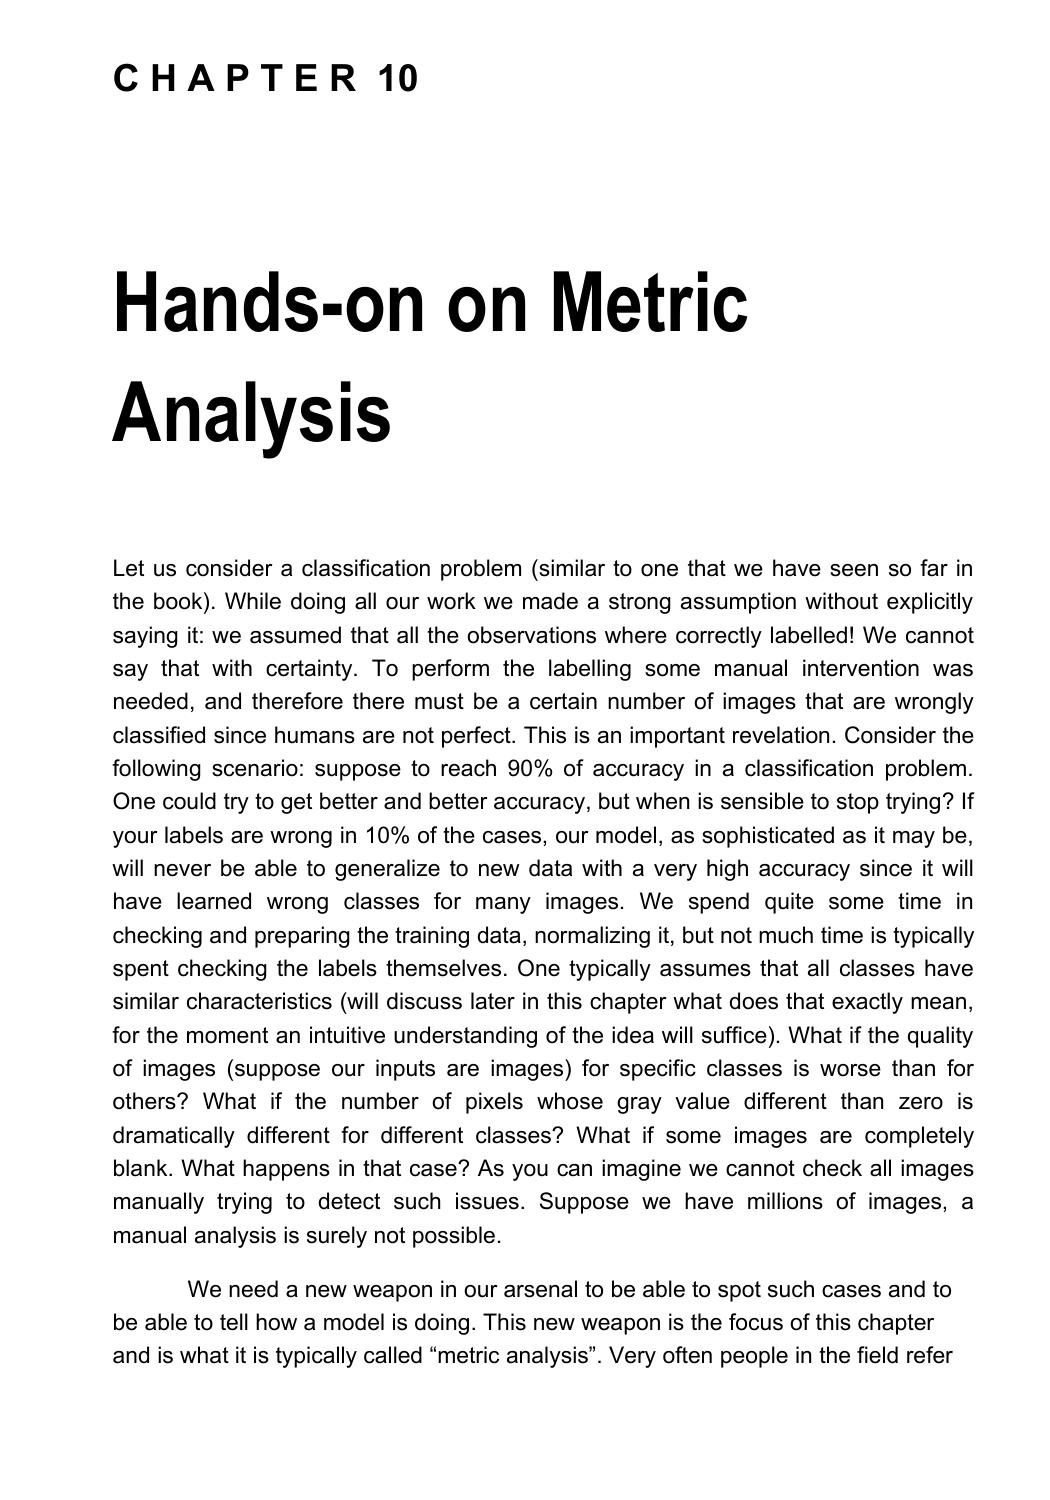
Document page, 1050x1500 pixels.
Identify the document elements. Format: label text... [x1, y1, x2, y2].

title Hands-on on Metric Analysis [112, 253, 975, 459]
text Let us consider a classification problem (similar to one that we have seen so far in the book). While doing all our work we made a strong assumption without explicitly saying it: we assumed that all the observations where correctly labelled! We cannot say that with certainty. To perform the labelling some manual intervention was needed, and therefore there must be a certain number of images that are wrongly classified since humans are not perfect. This is an important revelation. Consider the following scenario: suppose to reach 90% of accuracy in a classification problem. One could try to get better and better accuracy, but when is sensible to stop trying? If your labels are wrong in 10% of the cases, our model, as sophisticated as it may be, will never be able to generalize to new data with a very high accuracy since it will have learned wrong classes for many images. We spend quite some time in checking and preparing the training data, normalizing it, but not much time is typically spent checking the labels themselves. One typically assumes that all classes have similar characteristics (will discuss later in this chapter what does that exactly mean, for the moment an intuitive understanding of the idea will suffice). What if the quality of images (suppose our inputs are images) for specific classes is worse than for others? What if the number of pixels whose gray value different than zero is dramatically different for different classes? What if some images are completely blank. What happens in that case? As you can imagine we cannot check all images manually trying to detect such issues. Suppose we have millions of images, a manual analysis is surely not possible. [112, 548, 975, 1248]
